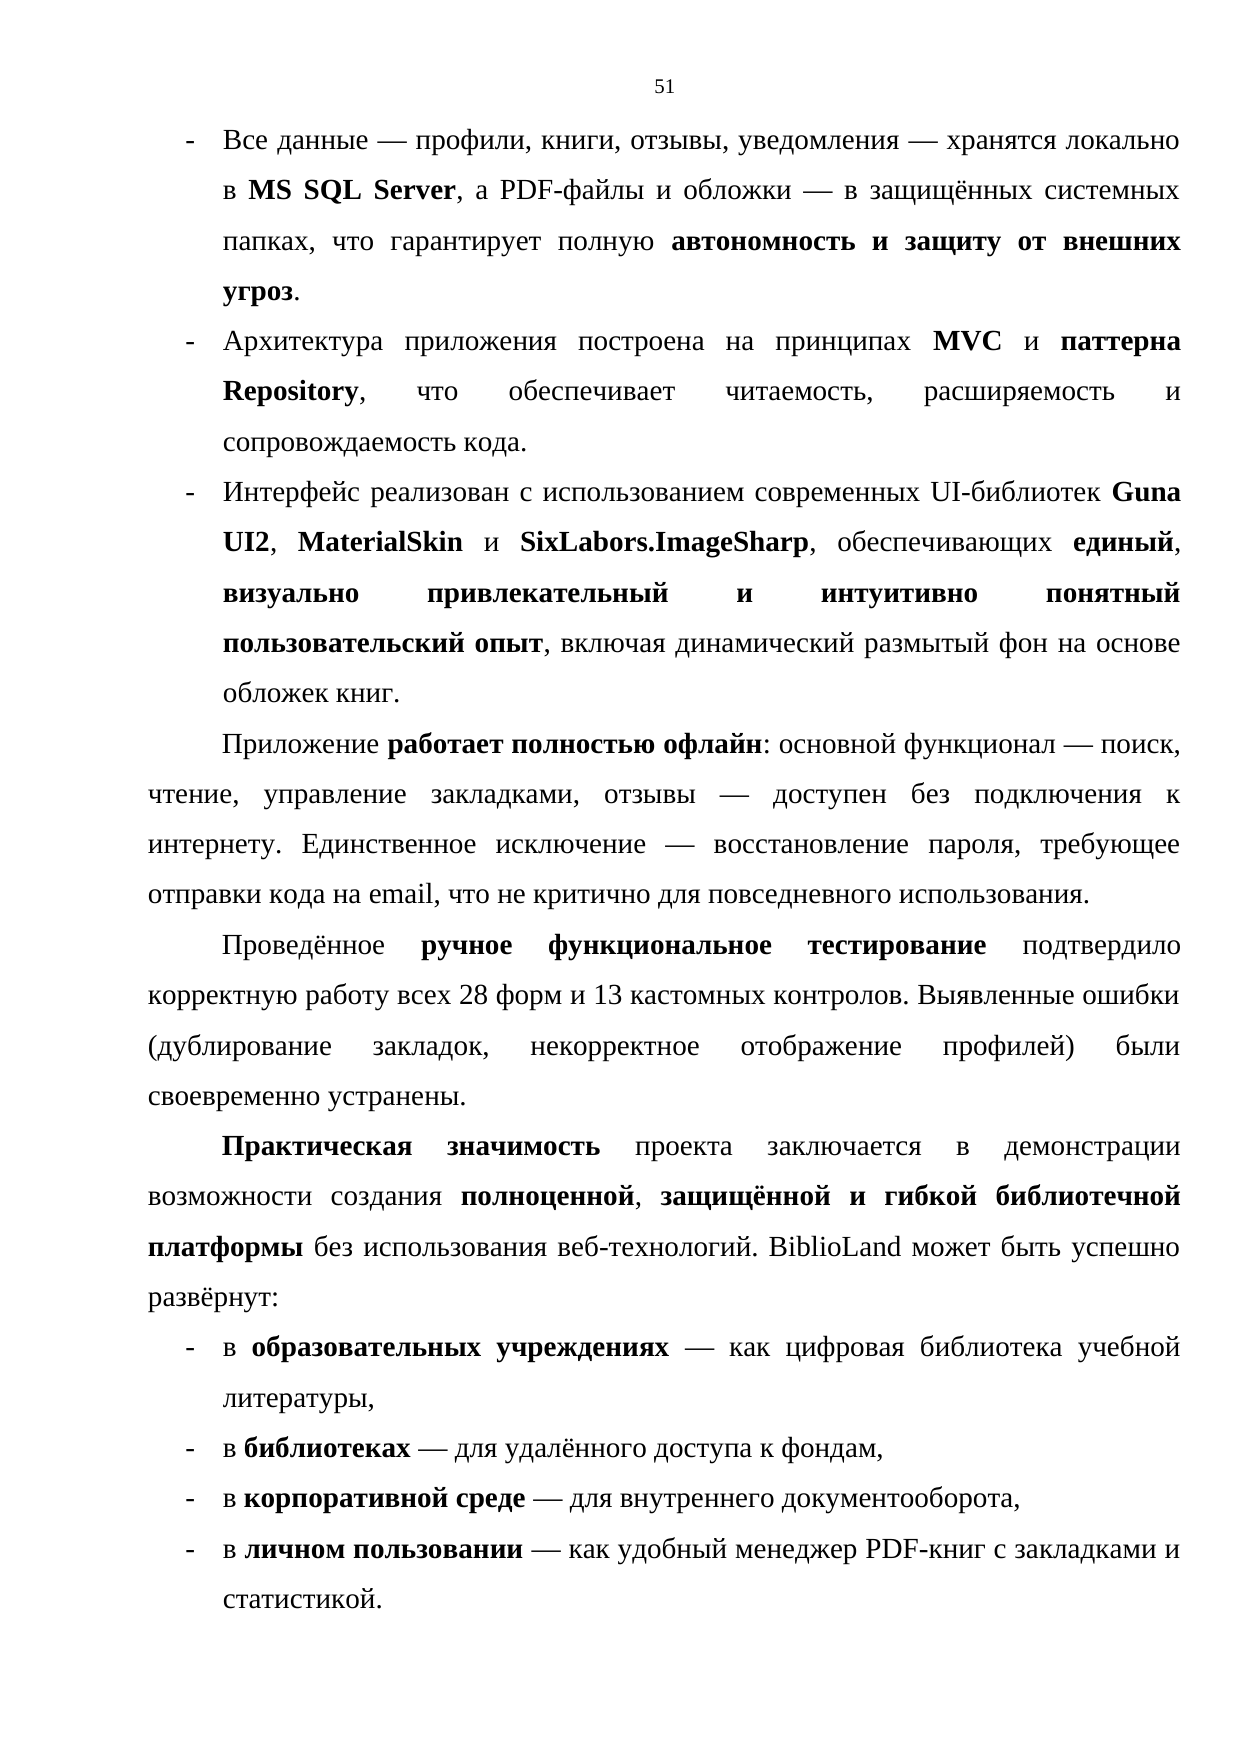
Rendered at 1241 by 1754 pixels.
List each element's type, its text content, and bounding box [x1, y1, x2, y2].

list в личном пользовании — как удобный менеджер PDF-книг с закладками и статистикой. [185, 1531, 1181, 1614]
list Архитектура приложения построена на принципах MVC и паттерна Repository, что обеспечивает читаемость, расширяемость и сопровождаемость кода. [185, 323, 1181, 457]
list в корпоративной среде — для внутреннего документооборота, [185, 1480, 1181, 1514]
list в образовательных учреждениях — как цифровая библиотека учебной литературы, [185, 1329, 1181, 1413]
text Приложение работает полностью офлайн: основной функционал — поиск, чтение, управление закладками, отзывы — доступен без подключения к интернету. Единственное исключение — восстановление пароля, требующее отправки кода на email, что не критично для повседневного использования. [148, 726, 1181, 910]
text Практическая значимость проекта заключается в демонстрации возможности создания полноценной, защищённой и гибкой библиотечной платформы без использования веб-технологий. BiblioLand может быть успешно развёрнут: [148, 1128, 1181, 1313]
list Интерфейс реализован с использованием современных UI-библиотек Guna UI2, MaterialSkin и SixLabors.ImageSharp, обеспечивающих единый, визуально привлекательный и интуитивно понятный пользовательский опыт, включая динамический размытый фон на основе обложек книг. [185, 474, 1181, 709]
list Все данные — профили, книги, отзывы, уведомления — хранятся локально в MS SQL Server, а PDF-файлы и обложки — в защищённых системных папках, что гарантирует полную автономность и защиту от внешних угроз. [185, 122, 1181, 306]
list в библиотеках — для удалённого доступа к фондам, [185, 1430, 1181, 1464]
text Проведённое ручное функциональное тестирование подтвердило корректную работу всех 28 форм и 13 кастомных контролов. Выявленные ошибки (дублирование закладок, некорректное отображение профилей) были своевременно устранены. [148, 927, 1181, 1111]
